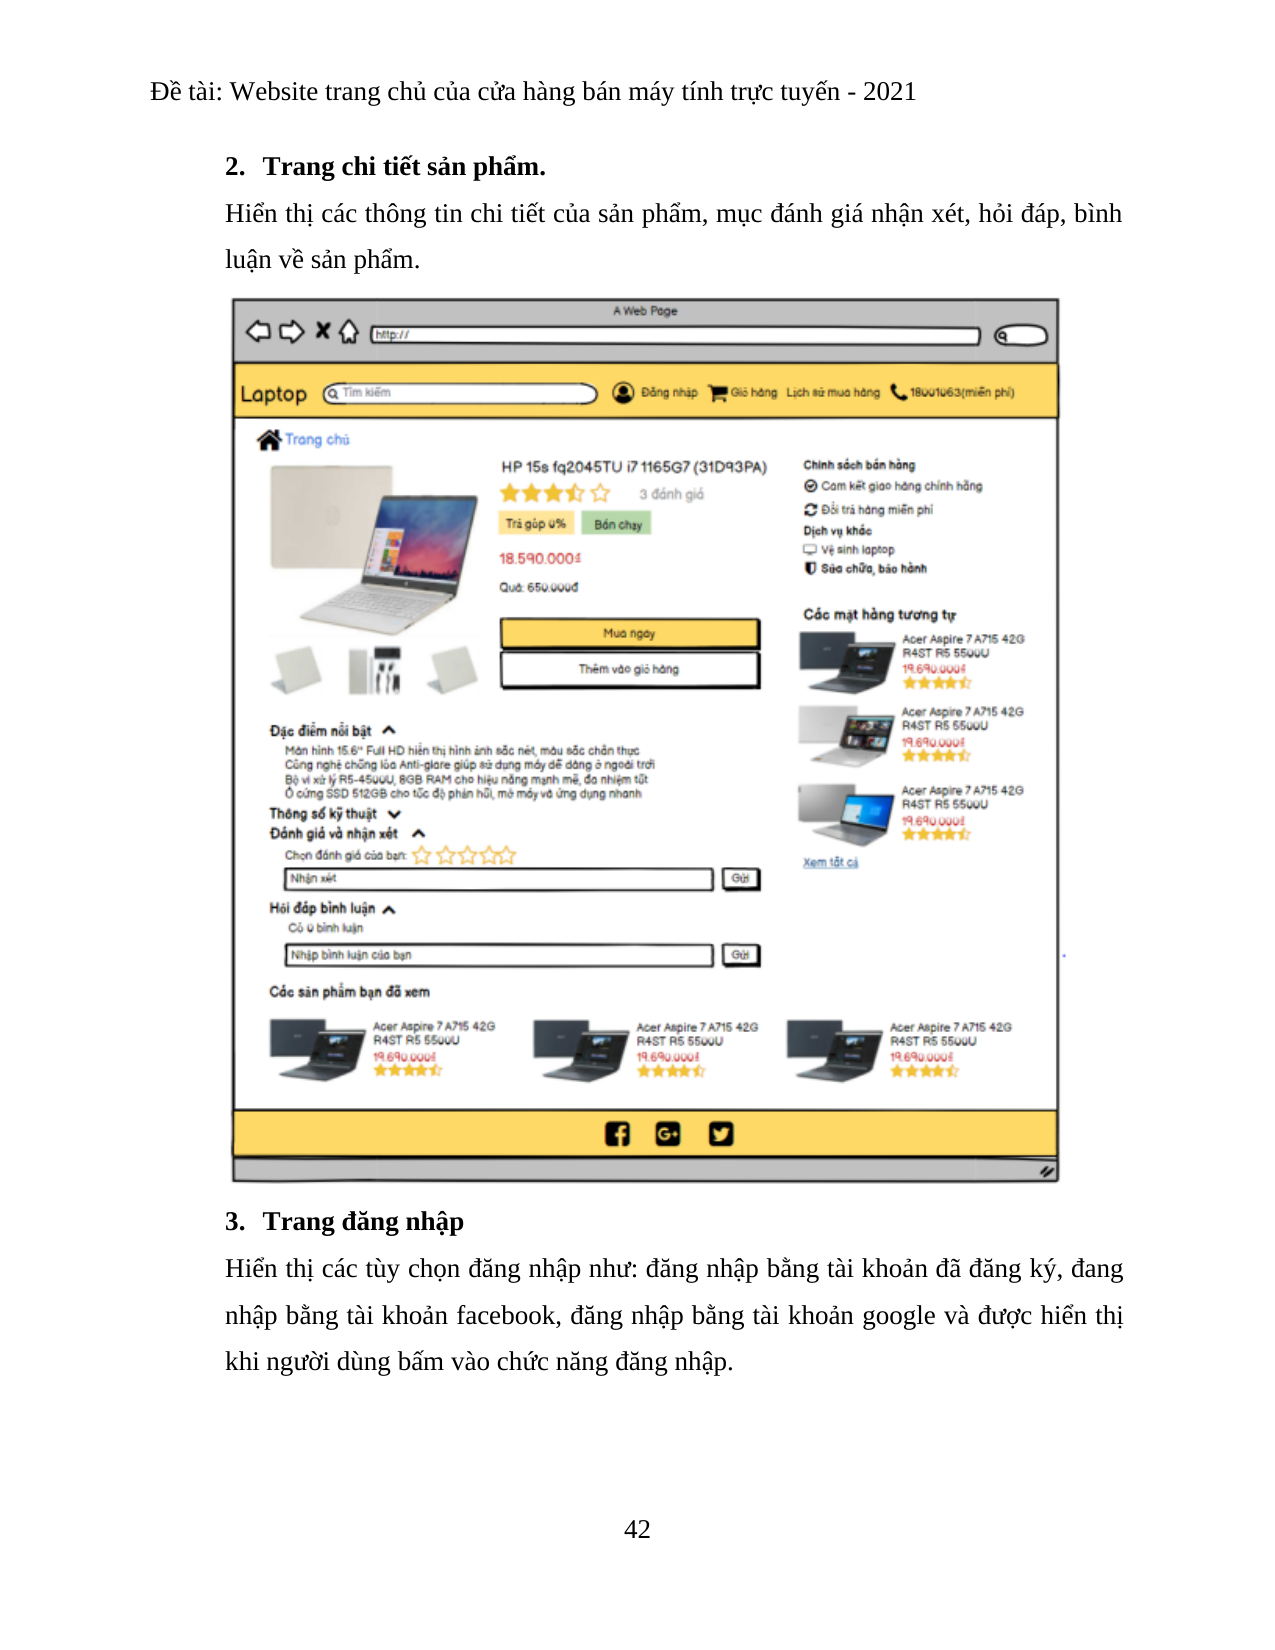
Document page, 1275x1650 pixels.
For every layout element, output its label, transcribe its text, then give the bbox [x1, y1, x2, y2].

list Trang đăng nhập [225, 1206, 1125, 1237]
list Hiển thị các thông tin chi tiết của sản phẩm, mục đánh giá nhận xét, hỏi đáp, bình luận về sản phẩm. [225, 197, 1125, 274]
list Trang chi tiết sản phẩm. [225, 150, 1125, 181]
picture [225, 290, 1069, 1190]
list Hiển thị các tùy chọn đăng nhập như: đăng nhập bằng tài khoản đã đăng ký, đang nhập bằng tài khoản facebook, đăng nhập bằng tài khoản google và được hiển thị khi người dùng bấm vào chức năng đăng nhập. [225, 1252, 1125, 1377]
